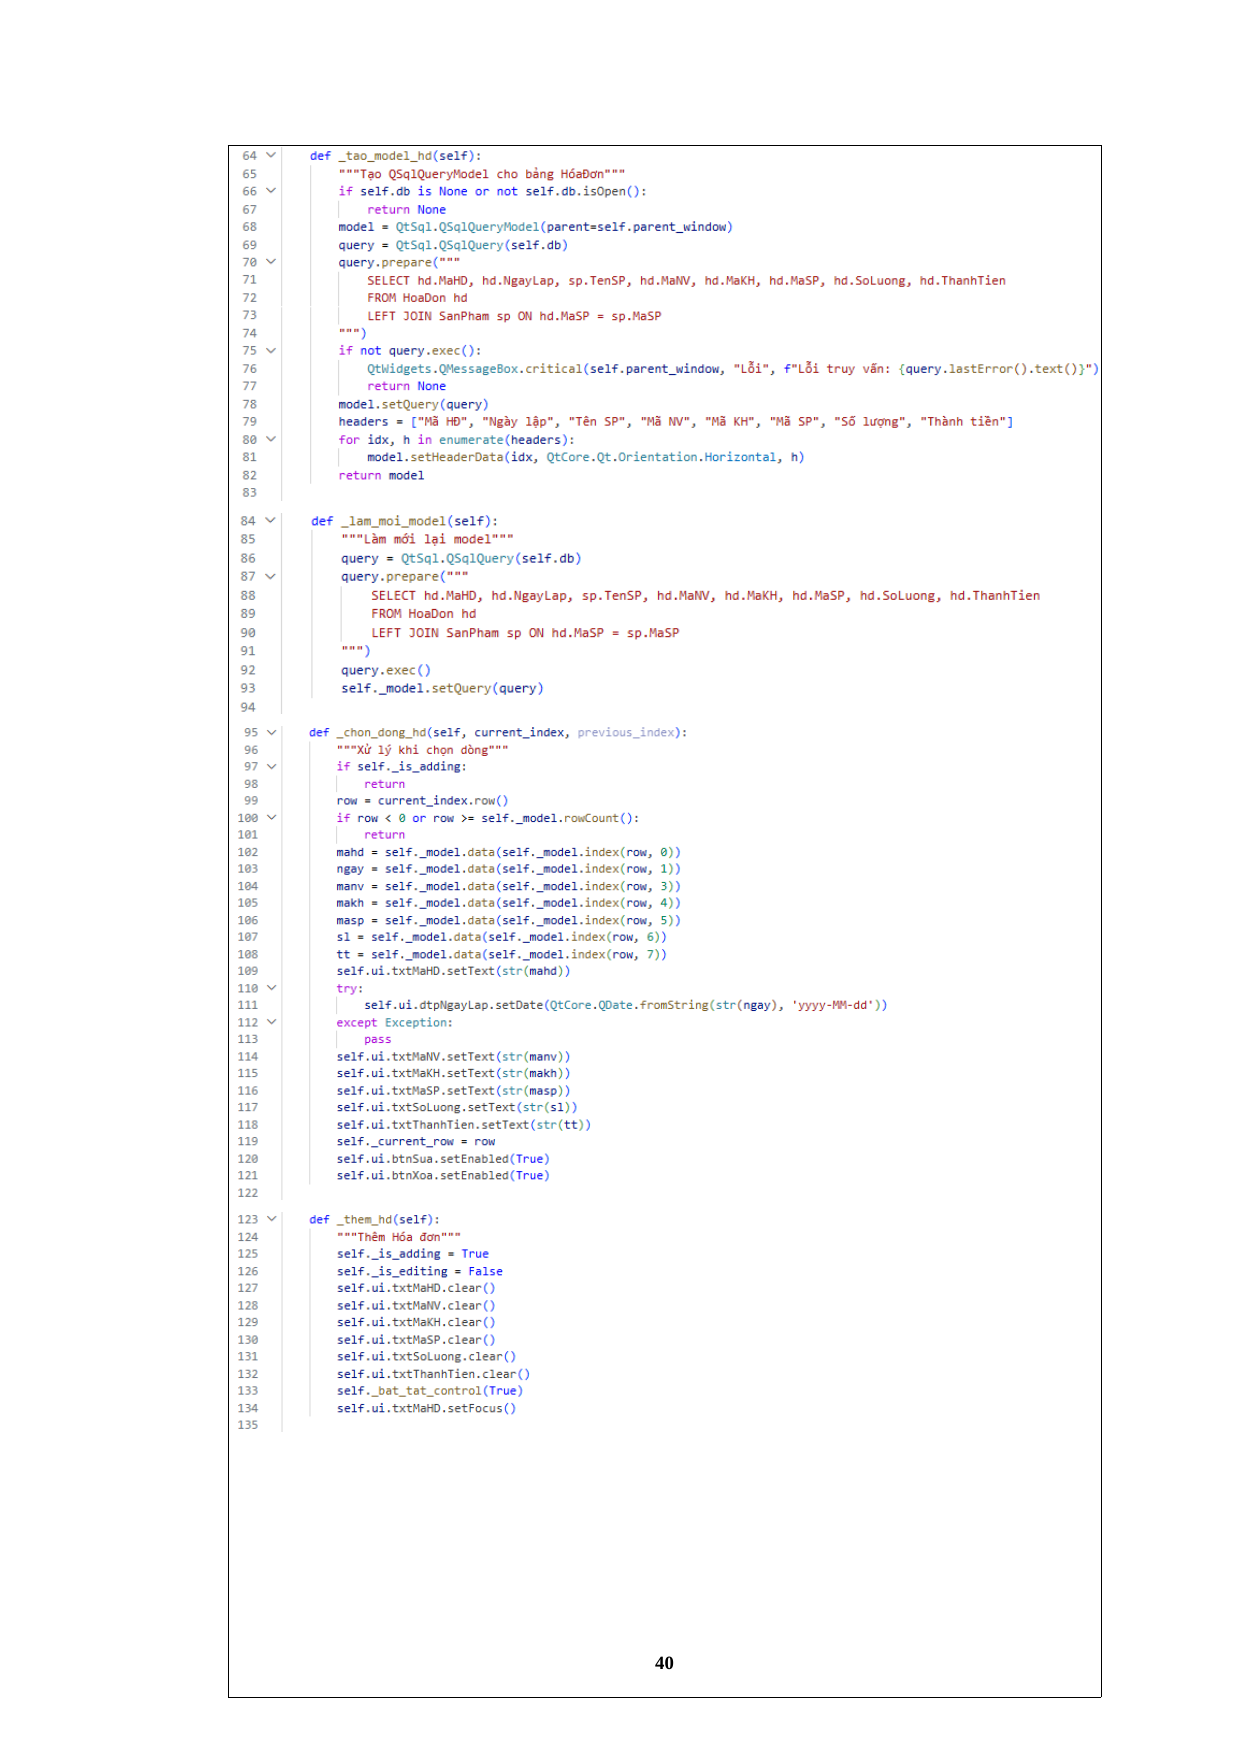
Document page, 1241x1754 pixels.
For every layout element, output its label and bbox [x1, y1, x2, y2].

picture [236, 147, 1101, 501]
picture [236, 1212, 533, 1432]
picture [236, 726, 891, 1200]
picture [236, 513, 1043, 714]
